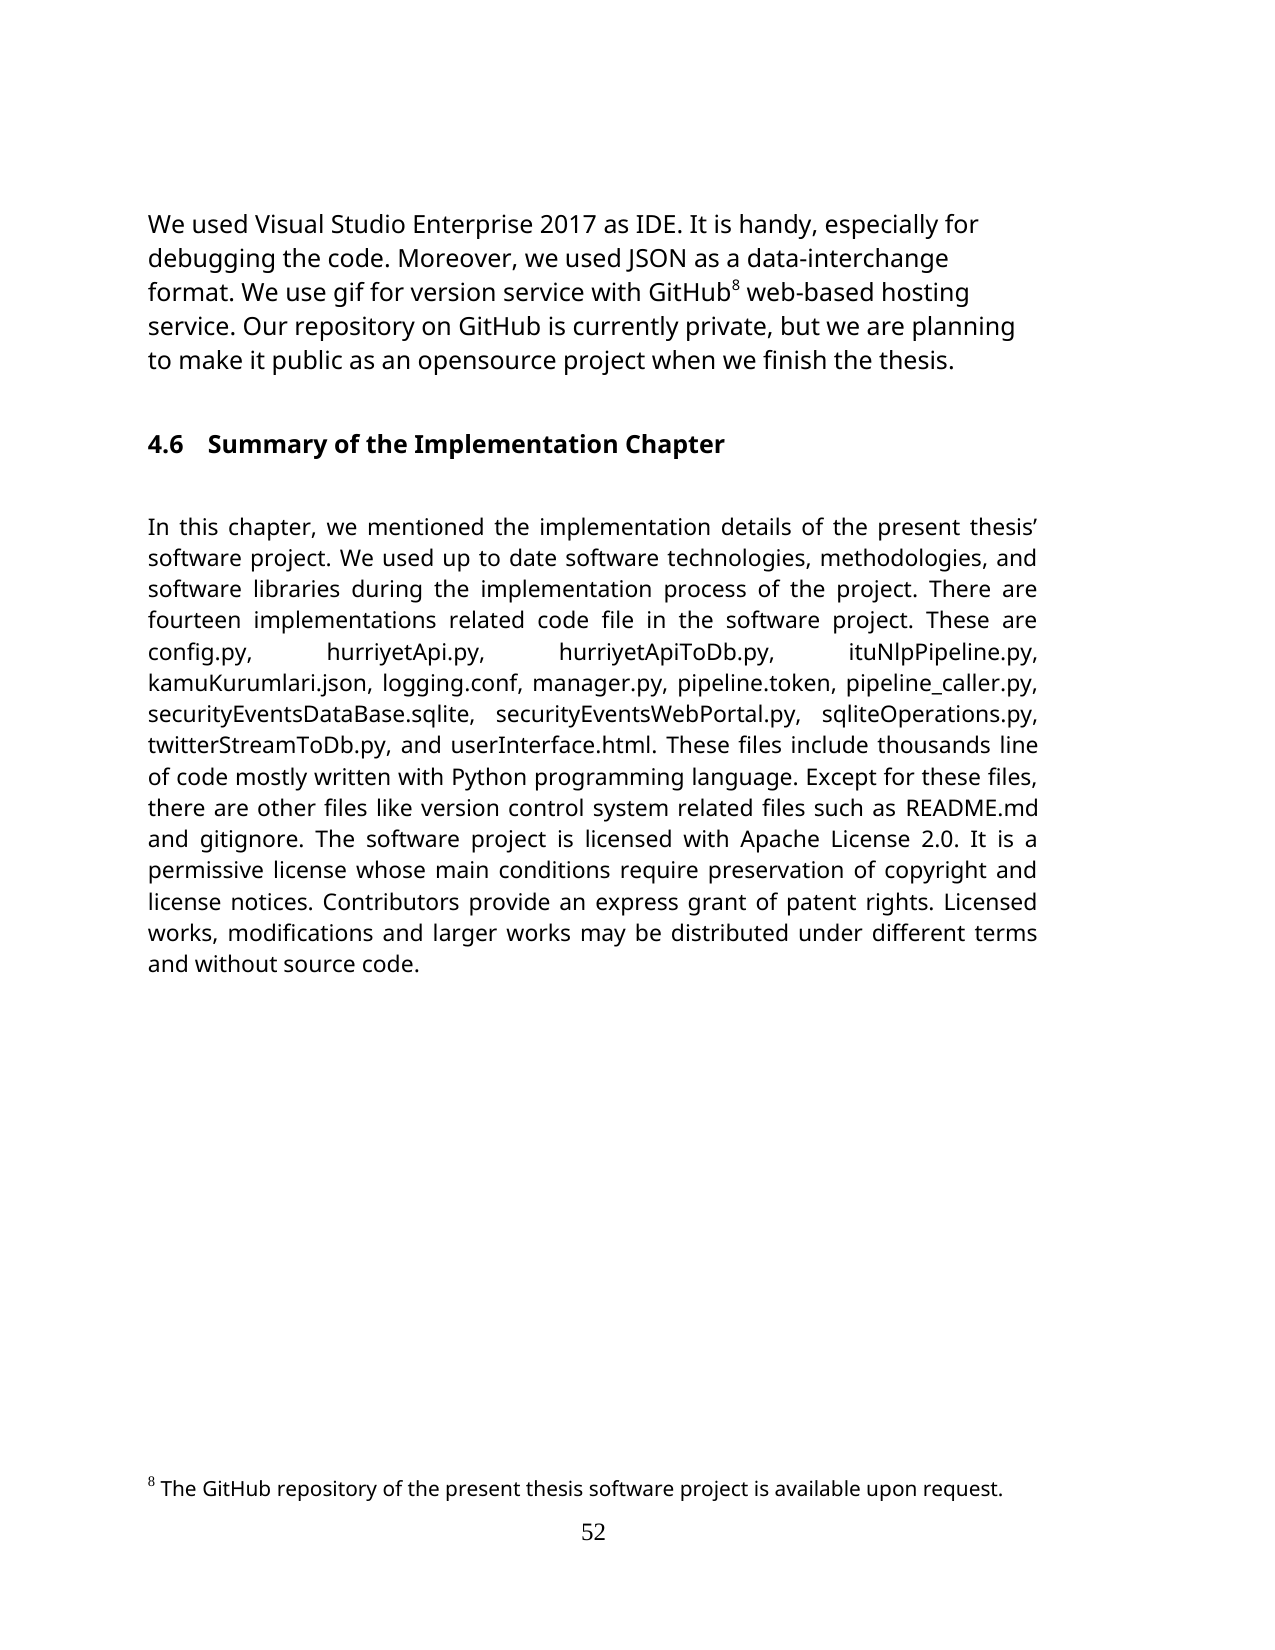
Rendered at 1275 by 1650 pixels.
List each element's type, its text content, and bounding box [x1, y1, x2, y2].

text In this chapter, we mentioned the implementation details of the present thesis’ software project. We used up to date software technologies, methodologies, and software libraries during the implementation process of the project. There are fourteen implementations related code file in the software project. These are config.py, hurriyetApi.py, hurriyetApiToDb.py, ituNlpPipeline.py, kamuKurumlari.json, logging.conf, manager.py, pipeline.token, pipeline_caller.py, securityEventsDataBase.sqlite, securityEventsWebPortal.py, sqliteOperations.py, twitterStreamToDb.py, and userInterface.html. These files include thousands line of code mostly written with Python programming language. Except for these files, there are other files like version control system related files such as README.md and gitignore. The software project is licensed with Apache License 2.0. It is a permissive license whose main conditions require preservation of copyright and license notices. Contributors provide an express grant of patent rights. Licensed works, modifications and larger works may be distributed under different terms and without source code. [148, 511, 1039, 979]
text We used Visual Studio Enterprise 2017 as IDE. It is handy, especially for debugging the code. Moreover, we used JSON as a data-interchange format. We use gif for version service with GitHub web-based hosting service. Our repository on GitHub is currently private, but we are planning to make it public as an opensource project when we finish the thesis. [148, 207, 1039, 377]
subtitle Summary of the Implementation Chapter [148, 427, 1039, 461]
